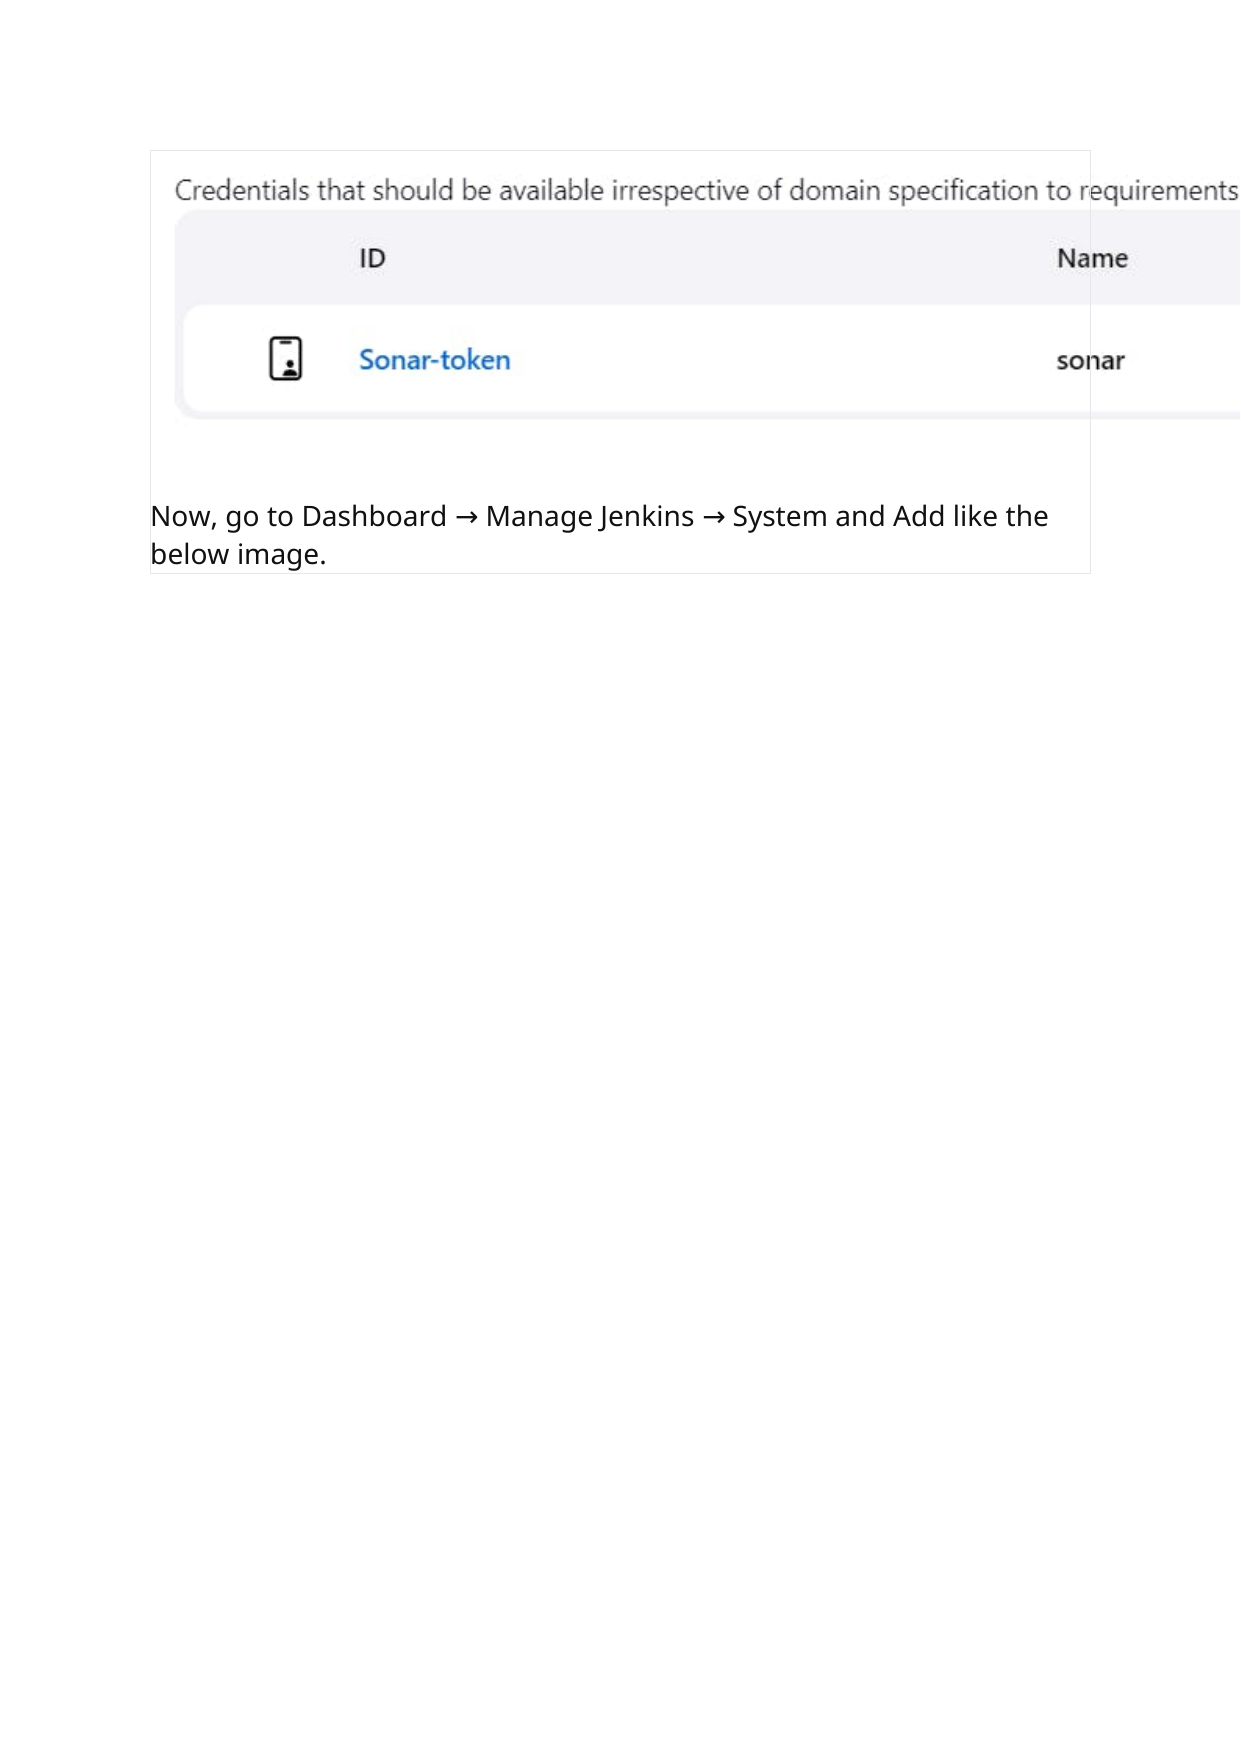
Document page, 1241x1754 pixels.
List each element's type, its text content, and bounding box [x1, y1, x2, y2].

picture [1091, 150, 1241, 467]
picture [151, 151, 1090, 467]
text Now, go to Dashboard → Manage Jenkins → System and Add like the below image. [151, 496, 1090, 573]
